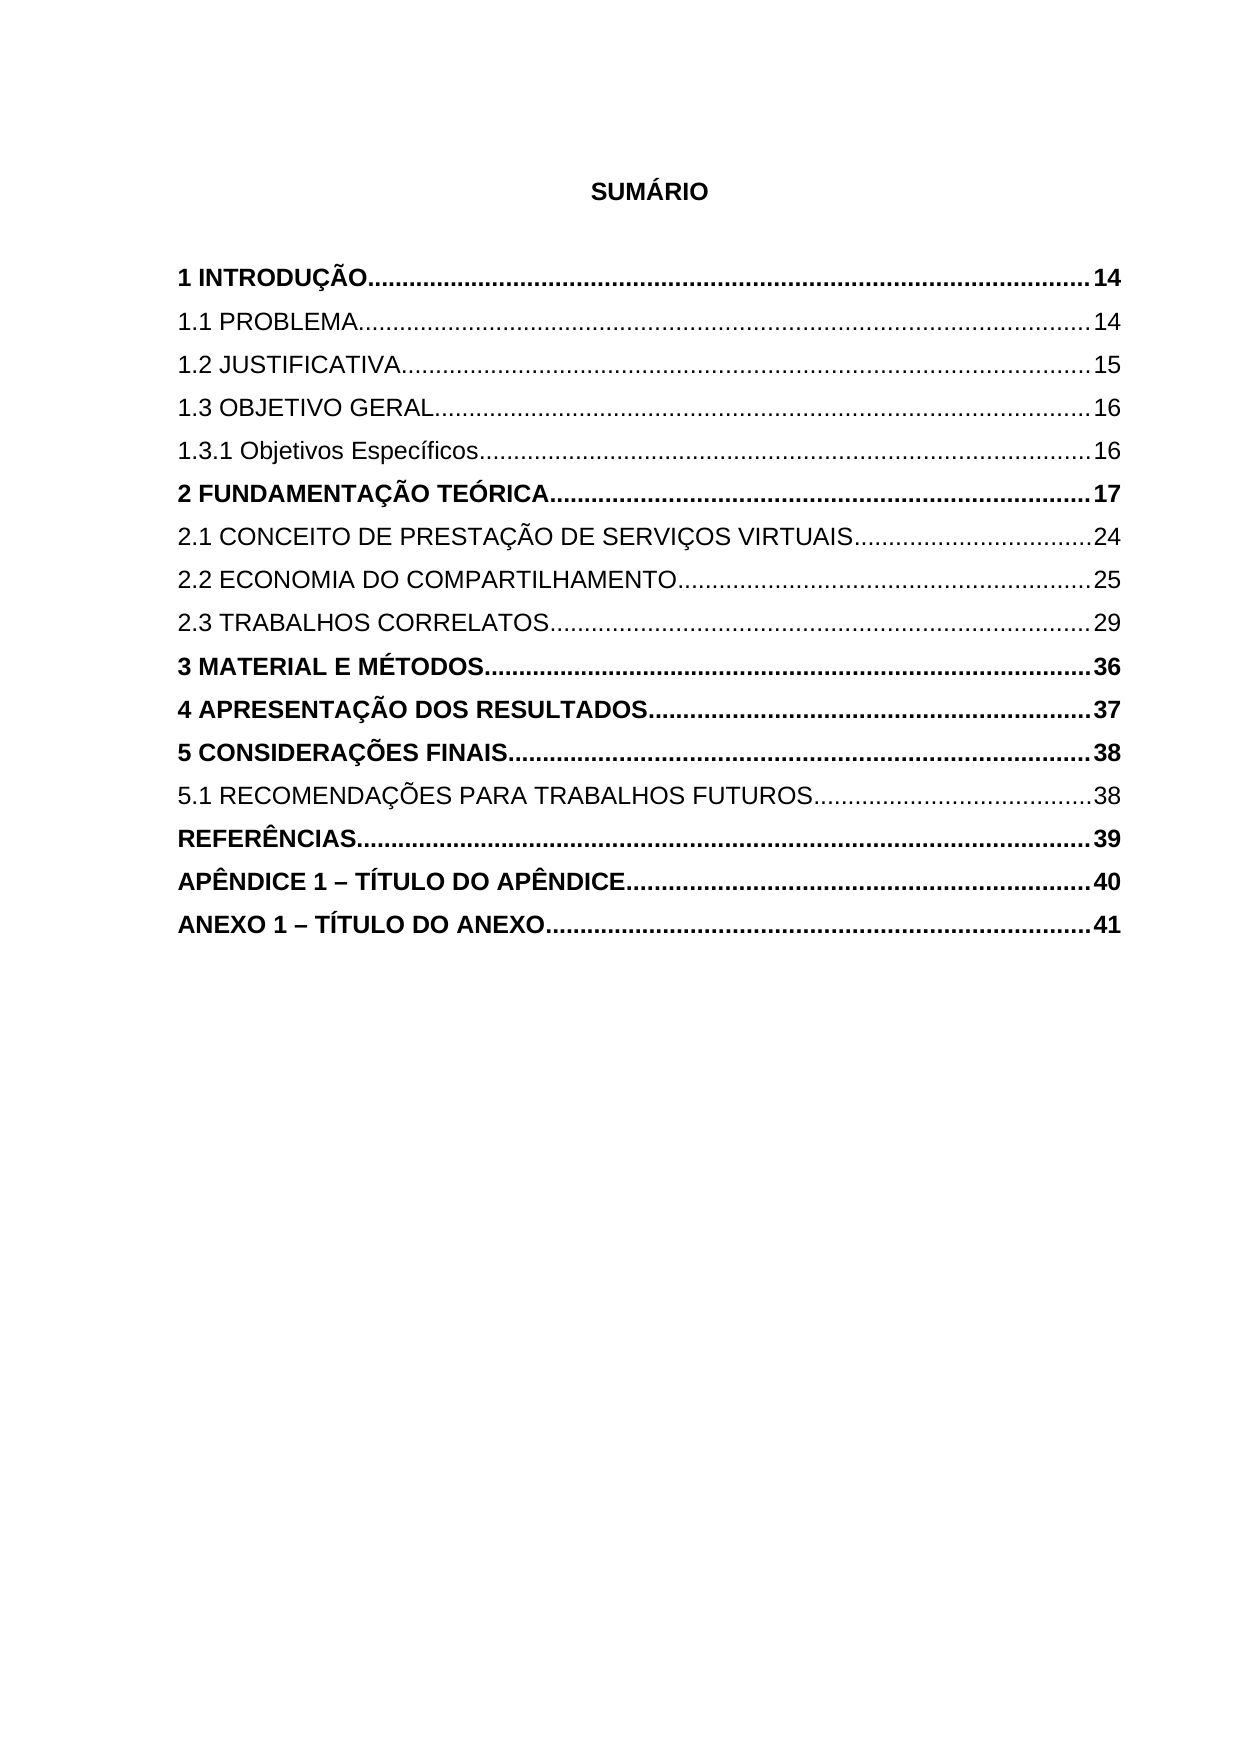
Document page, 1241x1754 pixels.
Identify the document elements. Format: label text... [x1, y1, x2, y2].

text 3 MATERIAL E MÉTODOS 36 [177, 652, 1122, 680]
text 1.3 OBJETIVO GERAL 16 [177, 393, 1122, 422]
text 1.3.1 Objetivos Específicos 16 [177, 436, 1122, 465]
text SUMÁRIO [177, 177, 1122, 206]
text 4 APRESENTAÇÃO DOS RESULTADOS 37 [177, 695, 1122, 723]
text 5.1 RECOMENDAÇÕES PARA TRABALHOS FUTUROS 38 [177, 781, 1122, 810]
text 2.3 TRABALHOS CORRELATOS 29 [177, 608, 1122, 637]
text 2.2 ECONOMIA DO COMPARTILHAMENTO 25 [177, 565, 1122, 594]
text 2 FUNDAMENTAÇÃO TEÓRICA 17 [177, 479, 1122, 508]
text REFERÊNCIAS 39 [177, 824, 1122, 853]
text 5 CONSIDERAÇÕES FINAIS 38 [177, 738, 1122, 767]
text 1.2 JUSTIFICATIVA 15 [177, 350, 1122, 378]
text 2.1 CONCEITO DE PRESTAÇÃO DE SERVIÇOS VIRTUAIS 24 [177, 522, 1122, 551]
text APÊNDICE 1 – TÍTULO DO APÊNDICE 40 [177, 867, 1122, 896]
text 1 INTRODUÇÃO 14 [177, 263, 1122, 292]
text ANEXO 1 – TÍTULO DO ANEXO 41 [177, 910, 1122, 939]
text 1.1 PROBLEMA 14 [177, 307, 1122, 335]
